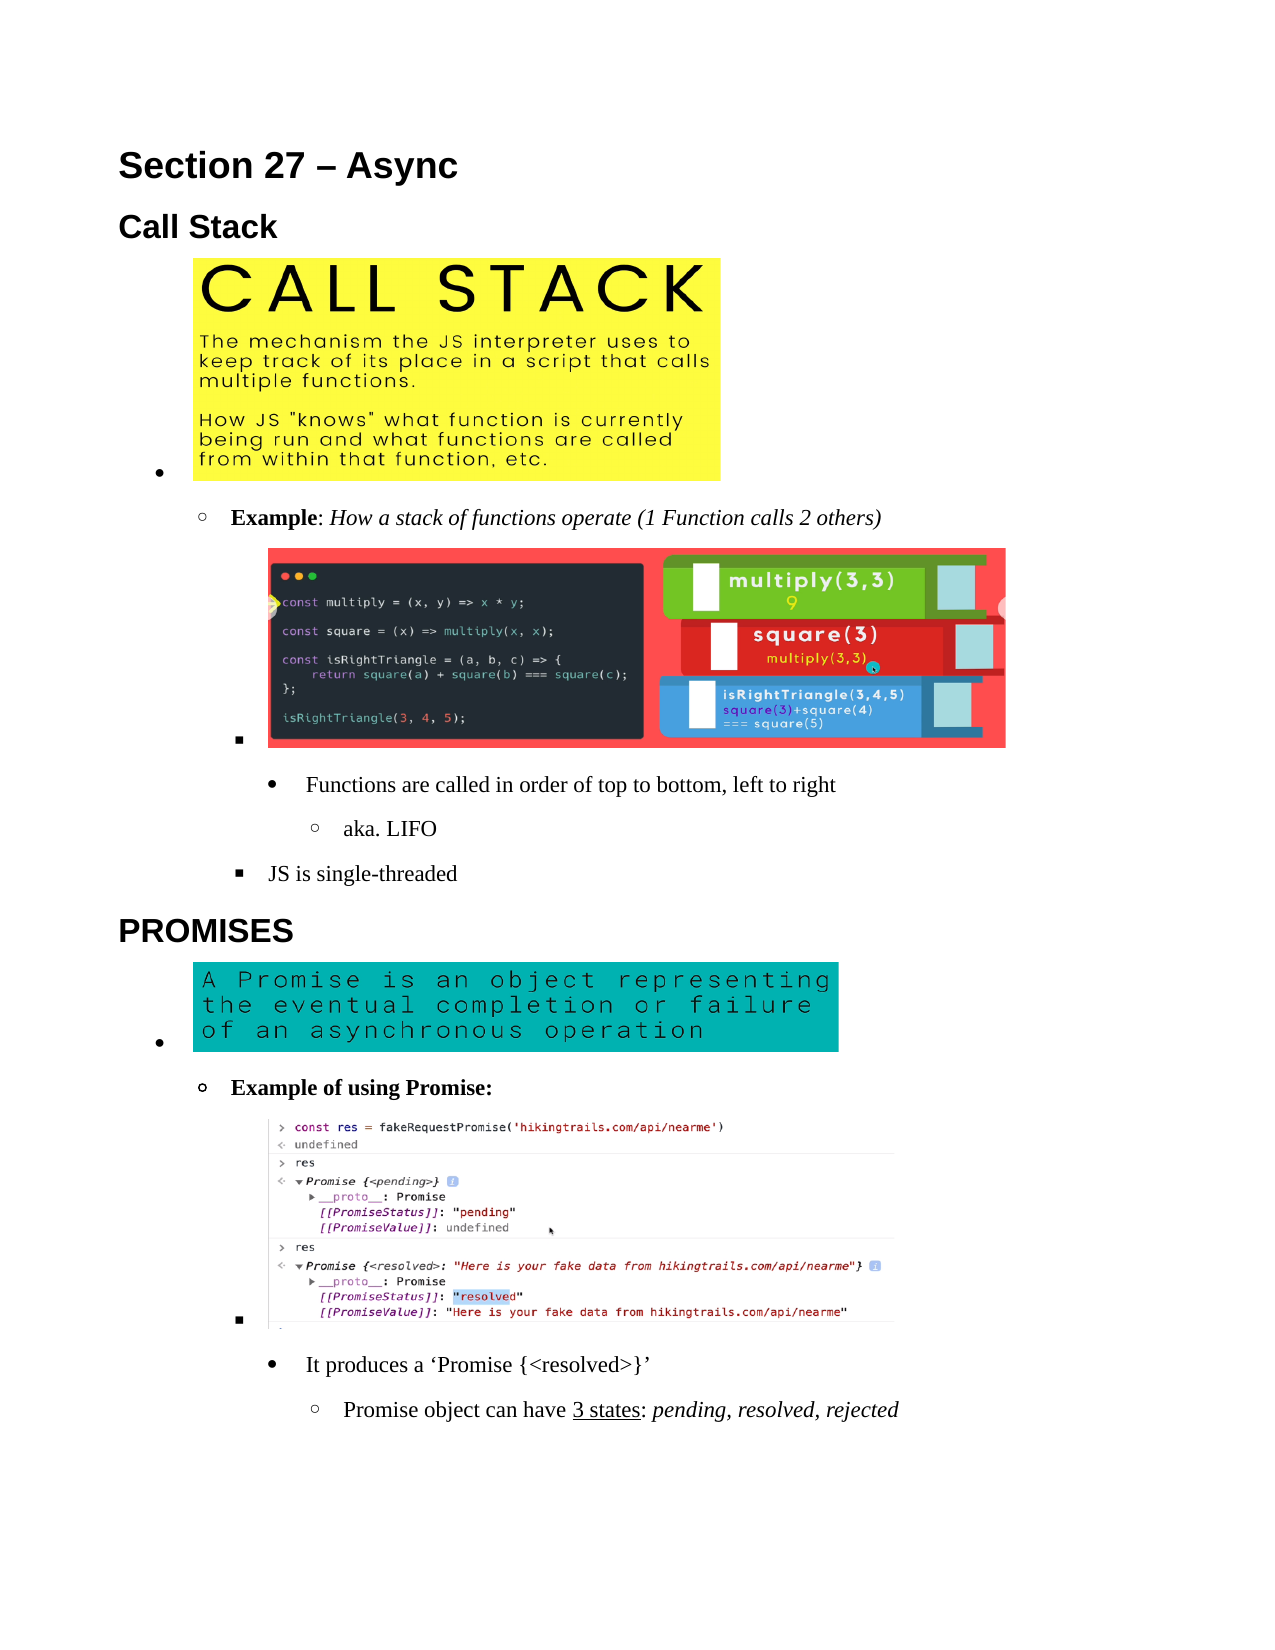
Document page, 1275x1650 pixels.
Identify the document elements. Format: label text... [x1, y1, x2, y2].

list Example: How a stack of functions operate (1 Function calls 2 others) [193, 504, 1157, 530]
subtitle Call Stack [118, 207, 1157, 246]
list Example of using Promise: [193, 1074, 1157, 1101]
list Promise object can have 3 states: pending, resolved, rejected [306, 1396, 1157, 1422]
subtitle PROMISES [118, 911, 1157, 950]
picture [193, 962, 839, 1052]
list It produces a ‘Promise {<resolved>}’ [268, 1351, 1157, 1378]
list Functions are called in order of top to bottom, left to right [268, 771, 1157, 797]
subtitle Section 27 – Async [118, 143, 1157, 186]
picture [268, 548, 1006, 748]
list JS is single-threaded [231, 860, 1157, 887]
picture [193, 258, 721, 481]
list aka. LIFO [306, 816, 1157, 842]
picture [268, 1119, 895, 1329]
